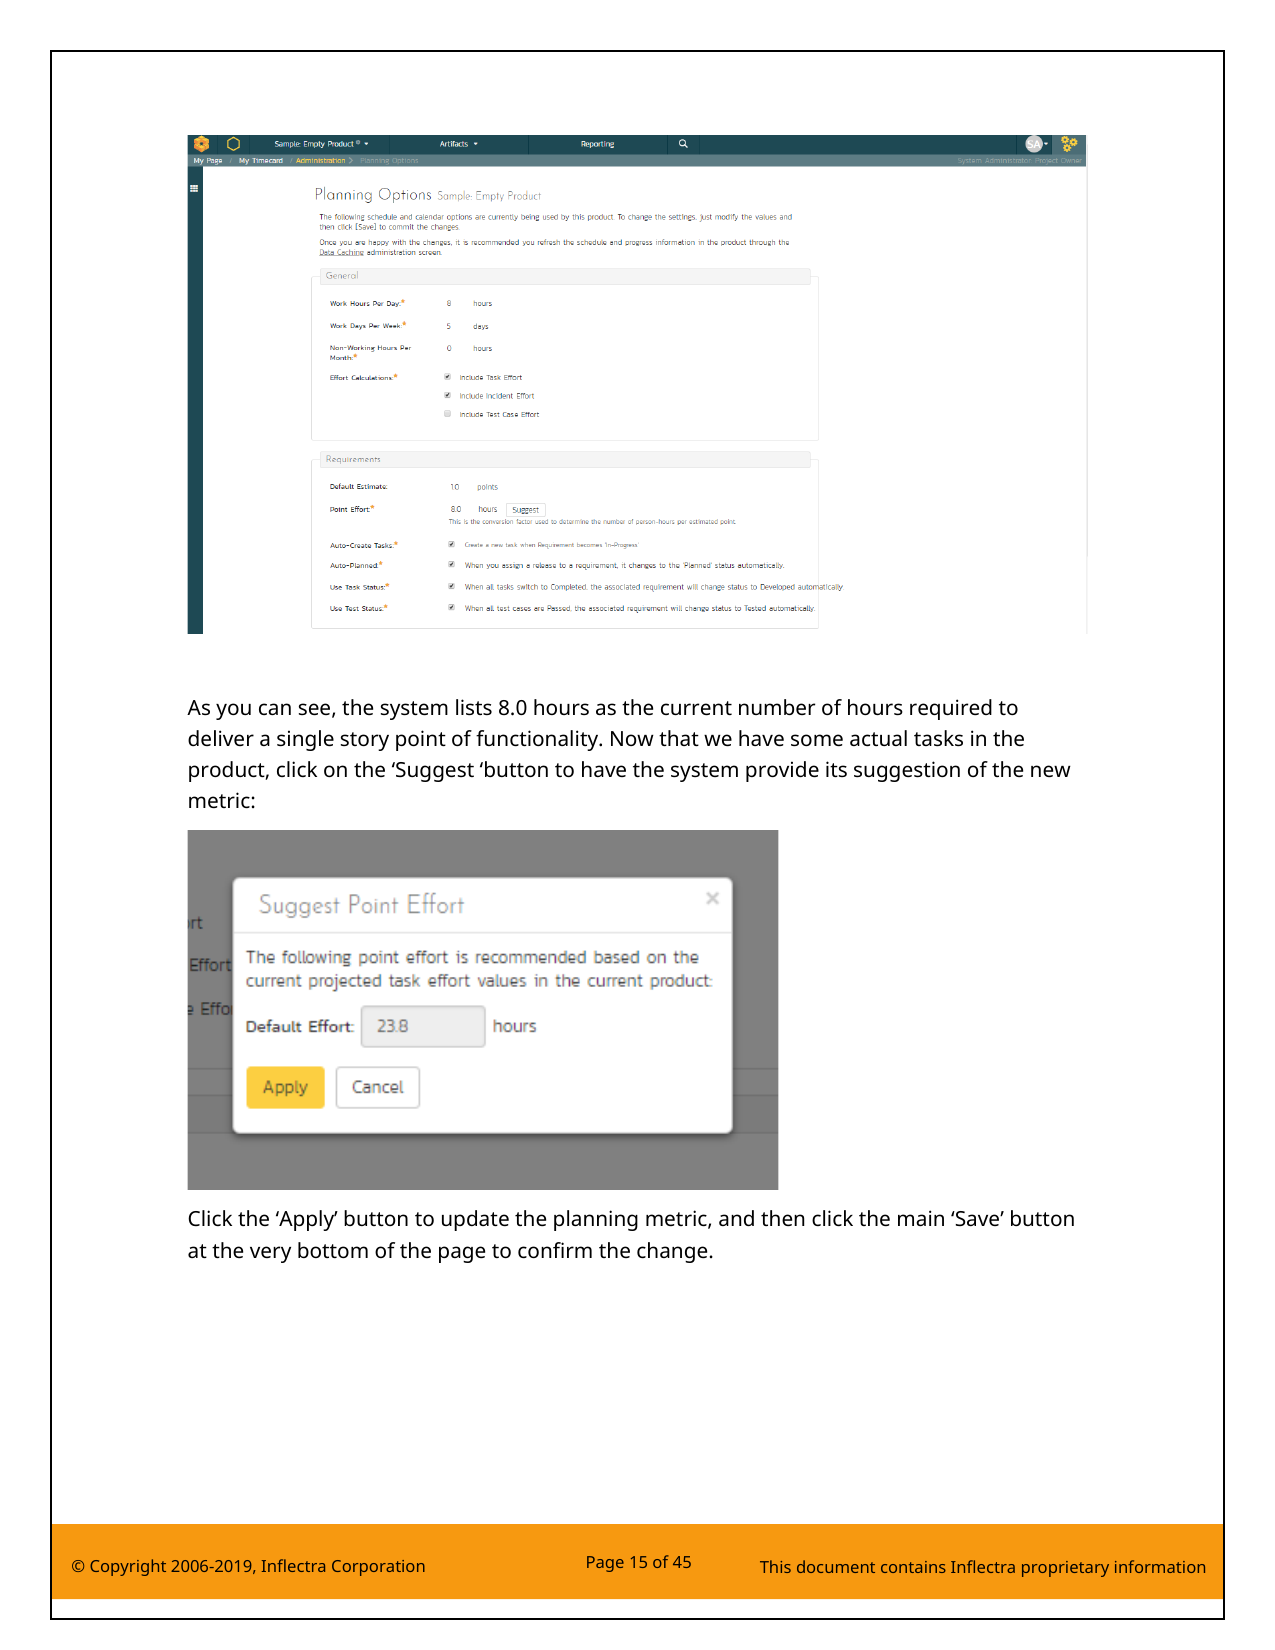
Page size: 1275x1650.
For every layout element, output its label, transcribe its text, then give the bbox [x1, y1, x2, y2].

text Click the ‘Apply’ button to update the planning metric, and then click the main ‘Save’ button at the very bottom of the page to confirm the change. [187, 1204, 1087, 1264]
picture [187, 135, 1088, 634]
picture [187, 830, 779, 1190]
text As you can see, the system lists 8.0 hours as the current number of hours required to deliver a single story point of functionality. Now that we have some actual tasks in the product, click on the ‘Suggest ‘button to have the system provide its suggestion of the new metric: [187, 693, 1087, 815]
